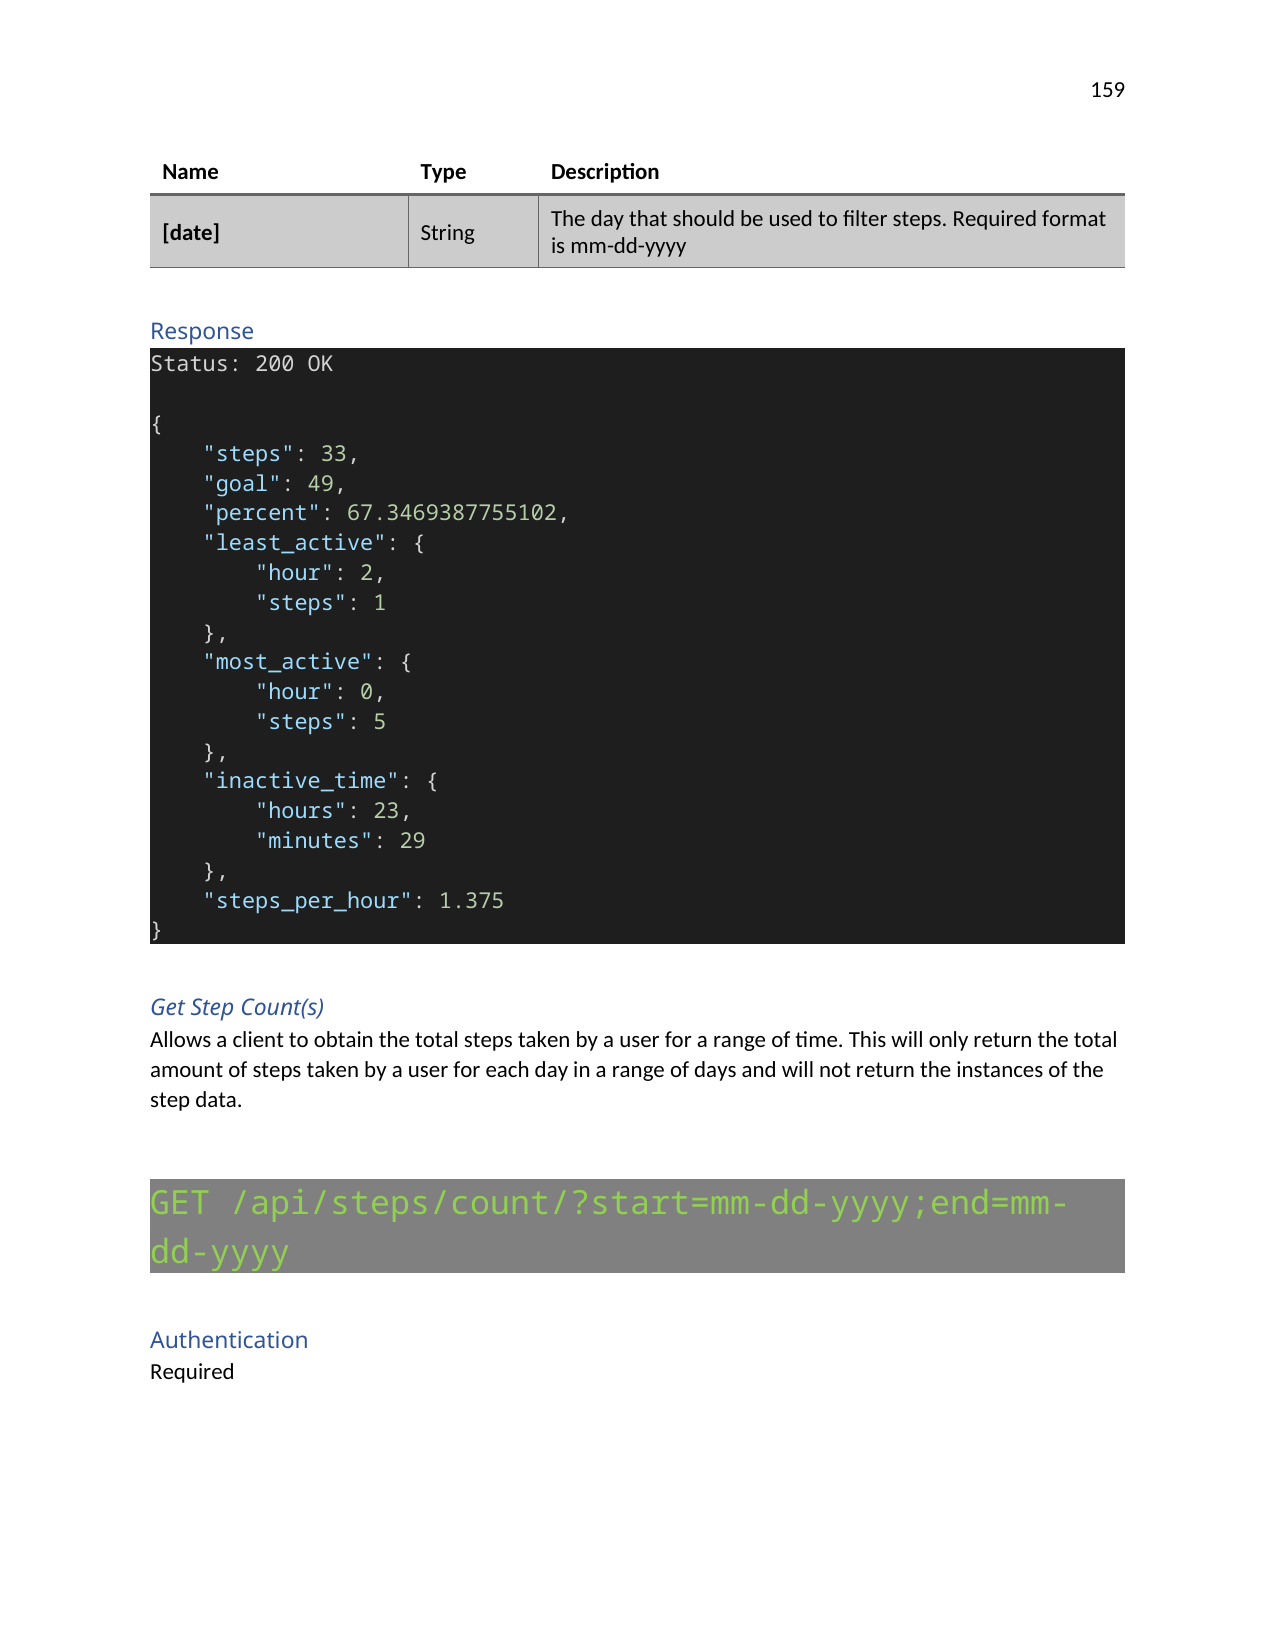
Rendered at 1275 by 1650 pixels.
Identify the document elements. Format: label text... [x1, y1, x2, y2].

text "steps": 33, [150, 438, 1125, 467]
text "steps": 1 [150, 587, 1125, 616]
text "steps": 5 [150, 706, 1125, 736]
text }, [150, 616, 1125, 646]
text Allows a client to obtain the total steps taken by a user for a range of time. This will only return the total amount of steps taken by a user for each day in a range of days and will not return the instances of the step data. [150, 1025, 1125, 1113]
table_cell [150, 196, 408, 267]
text Status: 200 OK [150, 348, 1125, 378]
text "minutes": 29 [150, 825, 1125, 855]
text "inactive_time": { [150, 765, 1125, 795]
text { [150, 408, 1125, 438]
text }, [150, 855, 1125, 884]
text }, [150, 736, 1125, 765]
subtitle Get Step Count(s) [150, 991, 1125, 1022]
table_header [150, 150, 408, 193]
text } [150, 914, 1125, 944]
text GET /api/steps/count/?start=mm-dd-yyyy;end=mm-dd-yyyy [150, 1179, 1125, 1273]
text "hour": 2, [150, 557, 1125, 587]
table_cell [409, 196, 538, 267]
subtitle Response [150, 314, 1125, 346]
text "most_active": { [150, 646, 1125, 676]
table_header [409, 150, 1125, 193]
subtitle Authentication [150, 1324, 1125, 1355]
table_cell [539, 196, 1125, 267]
text "hours": 23, [150, 795, 1125, 825]
text "percent": 67.3469387755102, [150, 497, 1125, 527]
text "least_active": { [150, 527, 1125, 557]
text "goal": 49, [150, 467, 1125, 497]
text Required [150, 1357, 1125, 1386]
text "hour": 0, [150, 676, 1125, 706]
text "steps_per_hour": 1.375 [150, 884, 1125, 914]
